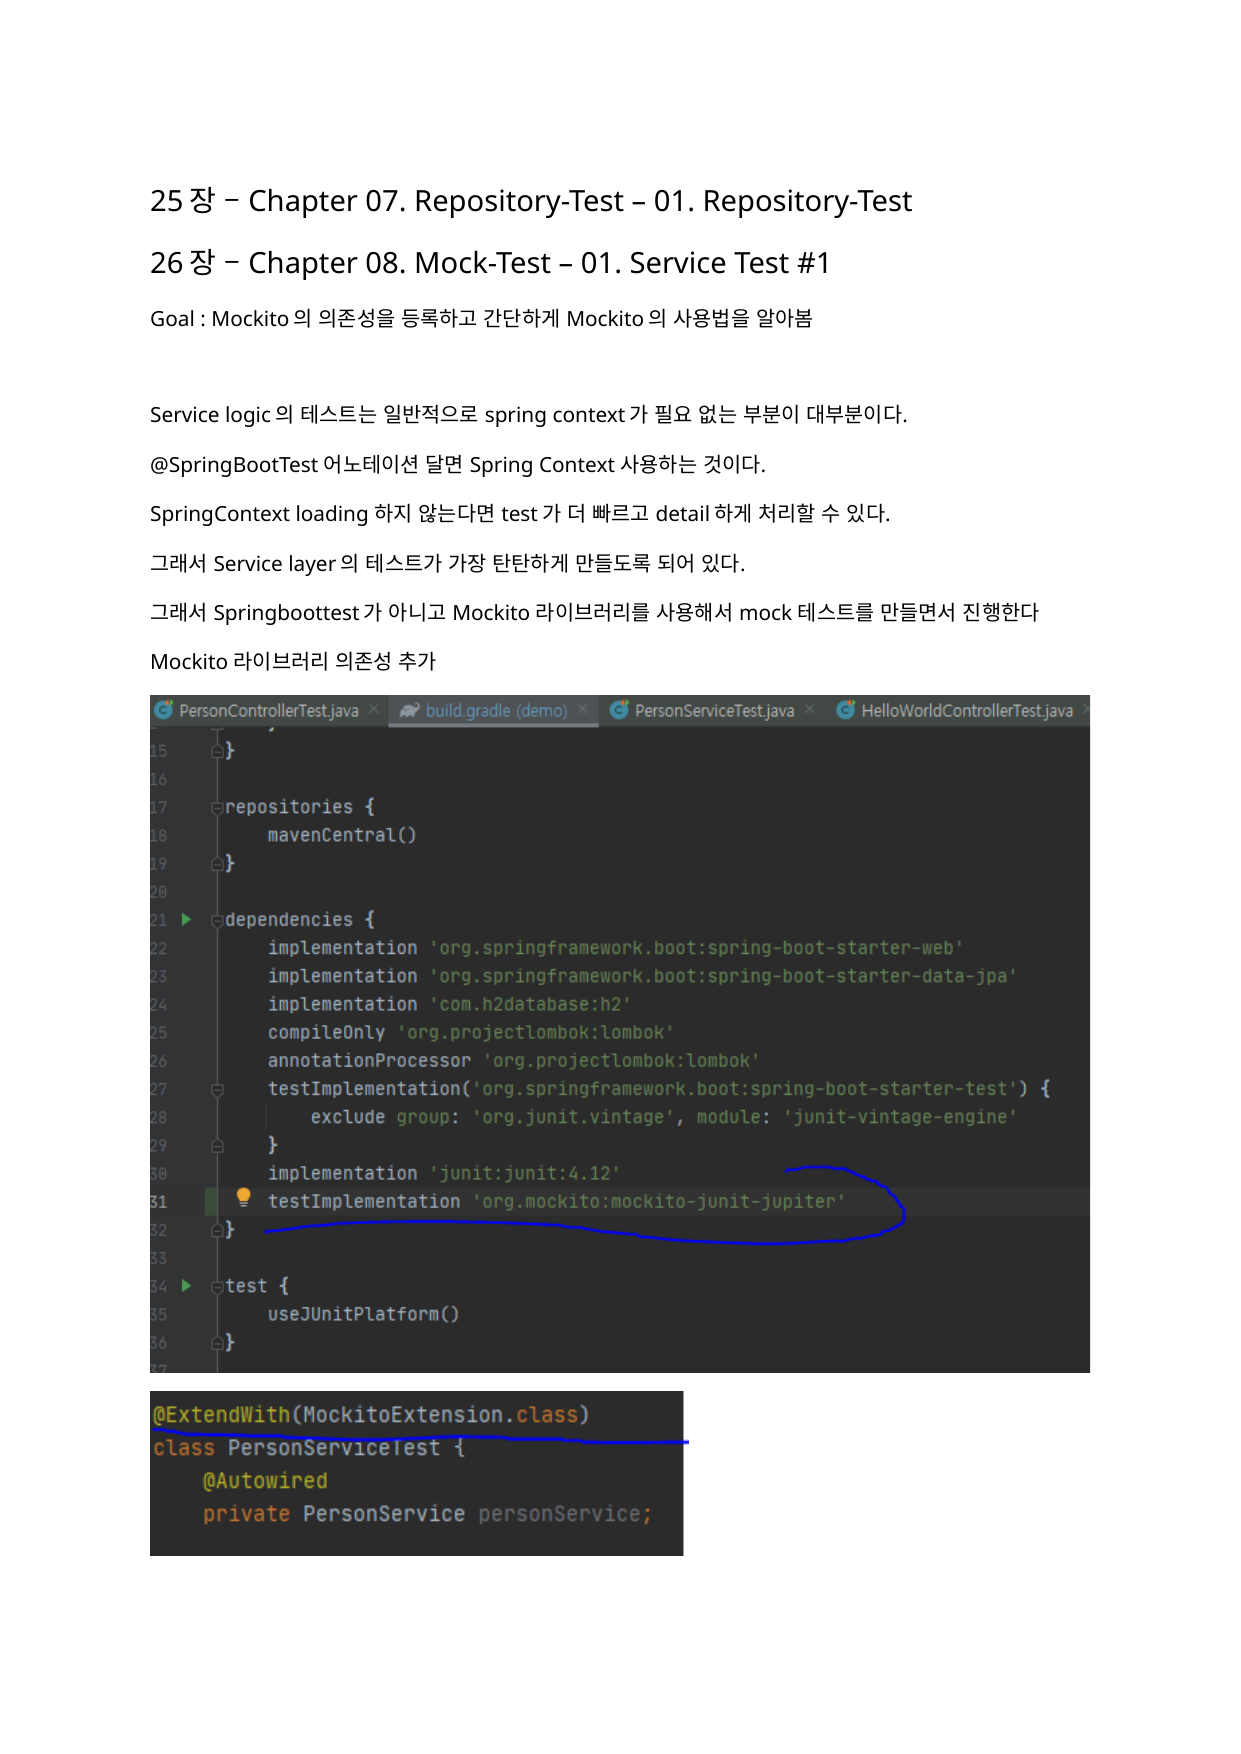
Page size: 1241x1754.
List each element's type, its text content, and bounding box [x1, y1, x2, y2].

subtitle Mockito 라이브러리 의존성 추가 [150, 646, 1090, 676]
text SpringContext loading 하지 않는다면 test가 더 빠르고 detail하게 처리할 수 있다. [150, 497, 1090, 528]
text 그래서 Springboottest가 아니고 Mockito 라이브러리를 사용해서 mock 테스트를 만들면서 진행한다 [150, 596, 1090, 626]
text @SpringBootTest 어노테이션 달면 Spring Context 사용하는 것이다. [150, 448, 1090, 478]
subtitle 26장 – Chapter 08. Mock-Test – 01. Service Test #1 [150, 239, 1090, 282]
text 그래서 Service layer의 테스트가 가장 탄탄하게 만들도록 되어 있다. [150, 547, 1090, 577]
picture [150, 1391, 689, 1556]
picture [150, 695, 1091, 1373]
text Goal : Mockito의 의존성을 등록하고 간단하게 Mockito의 사용법을 알아봄 [150, 302, 1090, 332]
subtitle 25장 – Chapter 07. Repository-Test – 01. Repository-Test [150, 177, 1090, 219]
text Service logic의 테스트는 일반적으로 spring context가 필요 없는 부분이 대부분이다. [150, 399, 1090, 429]
